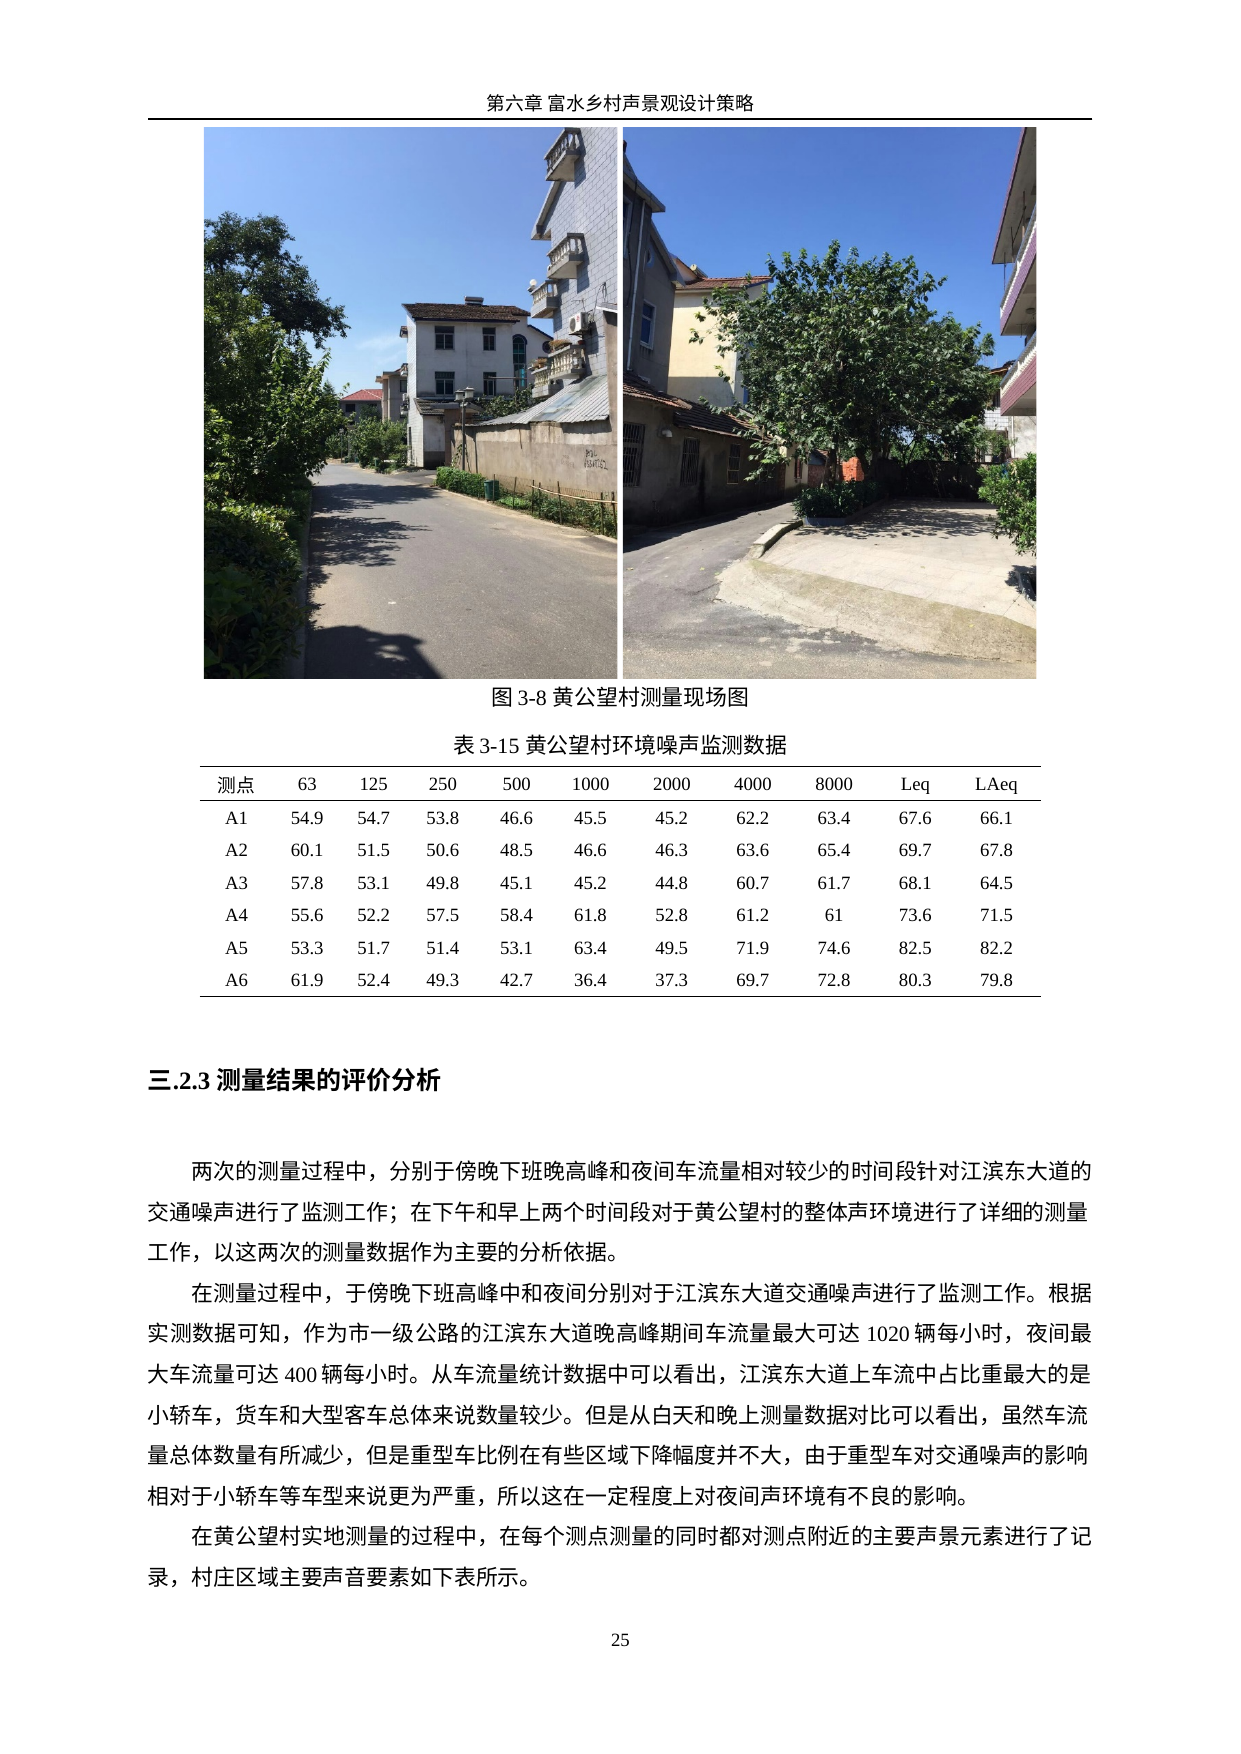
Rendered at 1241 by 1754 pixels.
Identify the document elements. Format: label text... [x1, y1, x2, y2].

table_cell 48.5 [480, 834, 553, 866]
table_header 250 [406, 767, 479, 800]
table_cell A1 [200, 801, 273, 834]
table_cell 61 [790, 899, 878, 931]
table_header 测点 [200, 767, 273, 800]
table_cell 82.2 [952, 931, 1041, 964]
table_cell 37.3 [627, 964, 716, 996]
text 在黄公望村实地测量的过程中，在每个测点测量的同时都对测点附近的主要声景元素进行了记录，村庄区域主要声音要素如下表所示。 [148, 1519, 1092, 1592]
table_cell 64.5 [952, 866, 1041, 899]
table_cell 53.3 [273, 931, 341, 964]
table_cell 51.4 [406, 931, 479, 964]
table_cell 74.6 [790, 931, 878, 964]
table_cell 61.9 [273, 964, 341, 996]
text 两次的测量过程中，分别于傍晚下班晚高峰和夜间车流量相对较少的时间段针对江滨东大道的交通噪声进行了监测工作；在下午和早上两个时间段对于黄公望村的整体声环境进行了详细的测量工作，以这两次的测量数据作为主要的分析依据。 [148, 1154, 1092, 1267]
table_header 4000 [716, 767, 789, 800]
table_header 125 [341, 767, 406, 800]
table_cell 52.8 [627, 899, 716, 931]
table_cell 53.8 [406, 801, 479, 834]
picture [622, 127, 1037, 679]
table_cell 67.6 [878, 801, 952, 834]
table_cell 71.9 [716, 931, 789, 964]
table_header 63 [273, 767, 341, 800]
text 测量结果的评价分析 [148, 1046, 1092, 1111]
table_cell 66.1 [952, 801, 1041, 834]
table_cell A6 [200, 964, 273, 996]
table_cell 57.8 [273, 866, 341, 899]
table_cell 53.1 [480, 931, 553, 964]
table_header 500 [480, 767, 553, 800]
table_cell 61.8 [553, 899, 627, 931]
table_cell 45.5 [553, 801, 627, 834]
table_cell 55.6 [273, 899, 341, 931]
table_cell 72.8 [790, 964, 878, 996]
table_header 2000 [627, 767, 716, 800]
table_cell 46.3 [627, 834, 716, 866]
table_cell A5 [200, 931, 273, 964]
table_cell 46.6 [480, 801, 553, 834]
table_cell 49.5 [627, 931, 716, 964]
table_cell 68.1 [878, 866, 952, 899]
picture [203, 127, 618, 679]
table_cell 36.4 [553, 964, 627, 996]
table_cell 53.1 [341, 866, 406, 899]
table_cell 57.5 [406, 899, 479, 931]
table_header LAeq [952, 767, 1041, 800]
table_cell 67.8 [952, 834, 1041, 866]
table_cell 69.7 [878, 834, 952, 866]
table_cell 82.5 [878, 931, 952, 964]
table_cell 65.4 [790, 834, 878, 866]
table_cell 80.3 [878, 964, 952, 996]
table_cell 58.4 [480, 899, 553, 931]
table_cell 79.8 [952, 964, 1041, 996]
table_cell 63.4 [790, 801, 878, 834]
table_cell 45.2 [553, 866, 627, 899]
table_cell A4 [200, 899, 273, 931]
text 图3-8 黄公望村测量现场图 [148, 679, 1092, 712]
table_cell 61.2 [716, 899, 789, 931]
table_cell 60.1 [273, 834, 341, 866]
table_cell 62.2 [716, 801, 789, 834]
table_cell 51.7 [341, 931, 406, 964]
table_cell A3 [200, 866, 273, 899]
table_cell 50.6 [406, 834, 479, 866]
table_cell 49.8 [406, 866, 479, 899]
table_header Leq [878, 767, 952, 800]
table_cell 63.6 [716, 834, 789, 866]
table_cell 61.7 [790, 866, 878, 899]
table_cell 54.9 [273, 801, 341, 834]
table_cell 51.5 [341, 834, 406, 866]
text 表3-15 黄公望村环境噪声监测数据 [148, 728, 1092, 761]
table_header 8000 [790, 767, 878, 800]
table_cell 49.3 [406, 964, 479, 996]
table_cell 45.2 [627, 801, 716, 834]
table_cell 69.7 [716, 964, 789, 996]
text 在测量过程中，于傍晚下班高峰中和夜间分别对于江滨东大道交通噪声进行了监测工作。根据实测数据可知，作为市一级公路的江滨东大道晚高峰期间车流量最大可达1020辆每小时，夜间最大车流量可达400辆每小时。从车流量统计数据中可以看出，江滨东大道上车流中占比重最大的是小轿车，货车和大型客车总体来说数量较少。但是从白天和晚上测量数据对比可以看出，虽然车流量总体数量有所减少，但是重型车比例在有些区域下降幅度并不大，由于重型车对交通噪声的影响相对于小轿车等车型来说更为严重，所以这在一定程度上对夜间声环境有不良的影响。 [148, 1275, 1092, 1511]
table_cell 60.7 [716, 866, 789, 899]
table_cell 46.6 [553, 834, 627, 866]
table_cell 63.4 [553, 931, 627, 964]
table_cell 44.8 [627, 866, 716, 899]
table_header 1000 [553, 767, 627, 800]
table_cell 54.7 [341, 801, 406, 834]
table_cell 52.2 [341, 899, 406, 931]
table_cell 45.1 [480, 866, 553, 899]
table_cell 42.7 [480, 964, 553, 996]
table_cell A2 [200, 834, 273, 866]
table_cell 71.5 [952, 899, 1041, 931]
table_cell 52.4 [341, 964, 406, 996]
table_cell 73.6 [878, 899, 952, 931]
